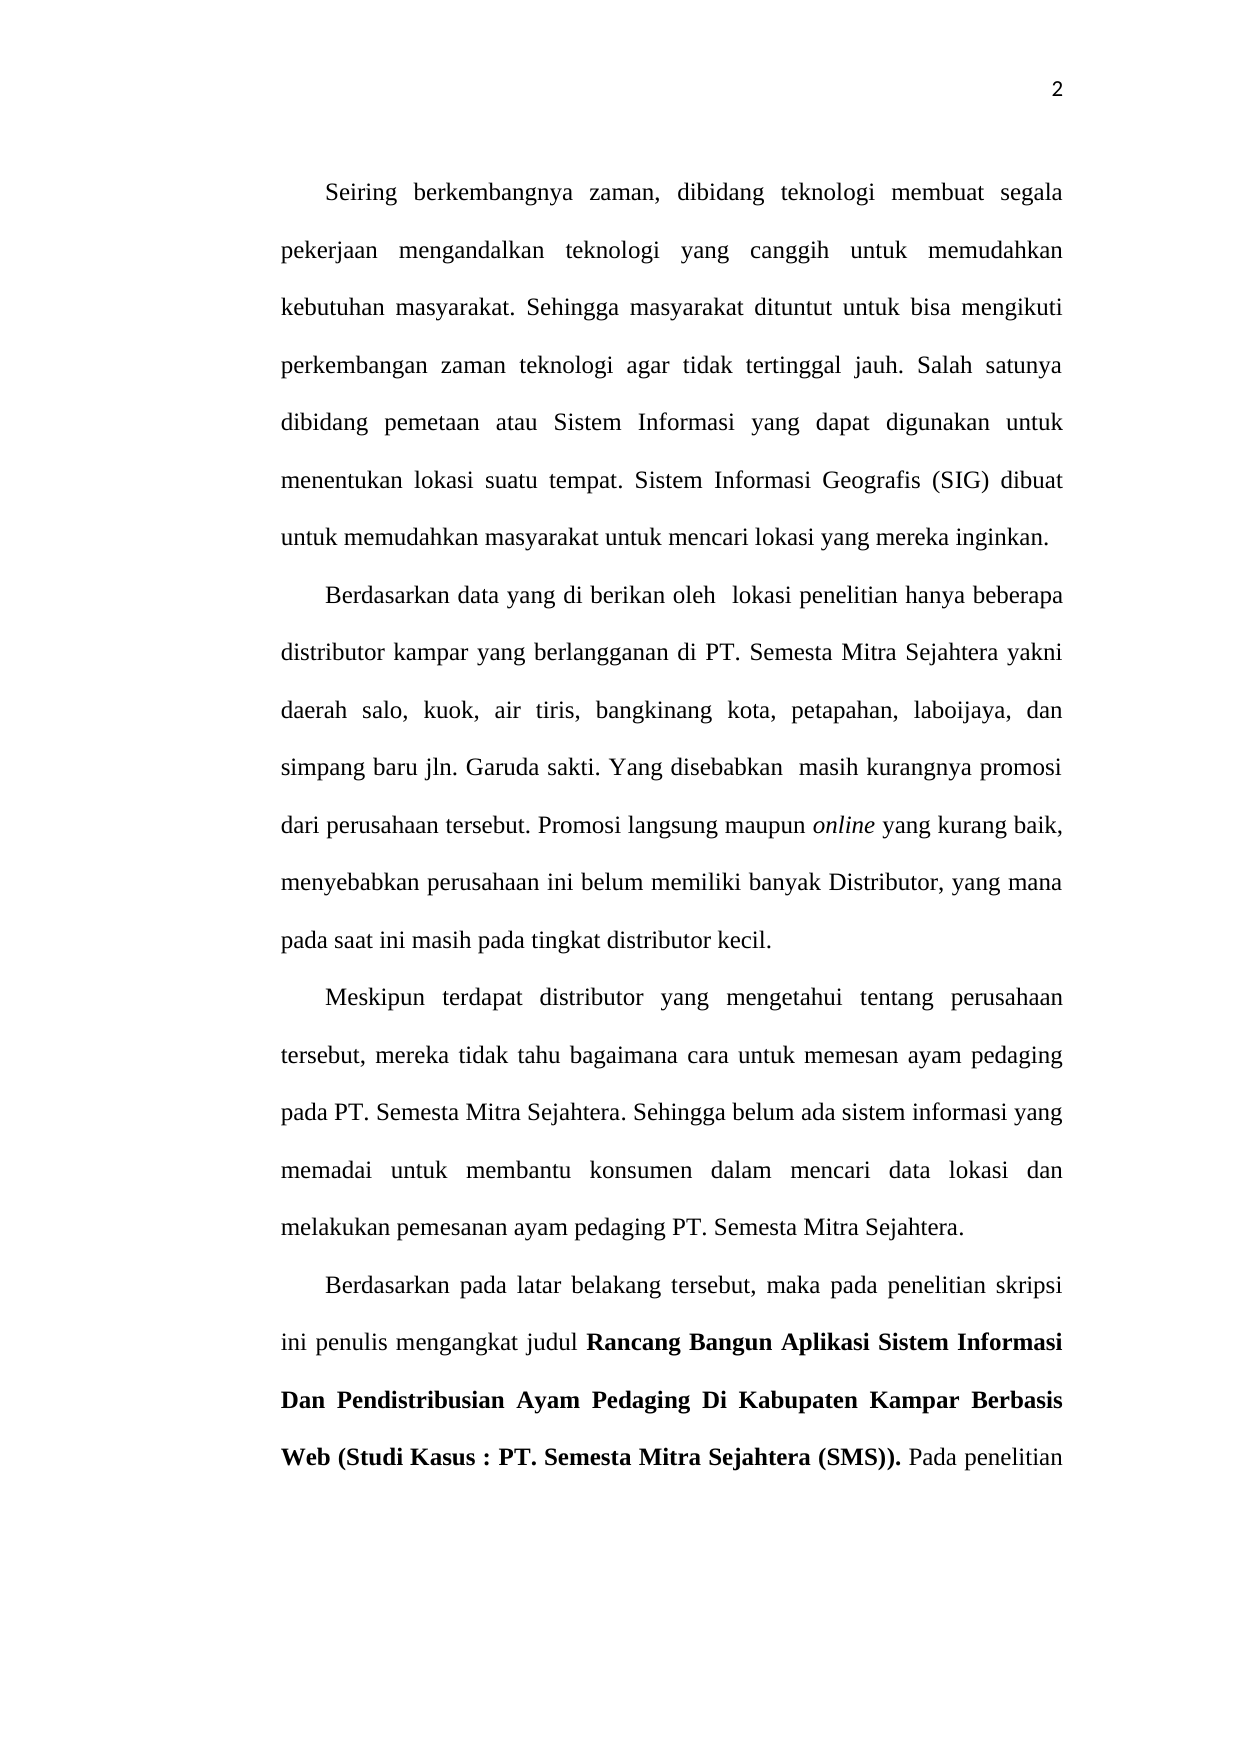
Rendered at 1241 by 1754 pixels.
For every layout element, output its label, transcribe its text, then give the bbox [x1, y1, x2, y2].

text Berdasarkan data yang di berikan oleh lokasi penelitian hanya beberapa distributor kampar yang berlangganan di PT. Semesta Mitra Sejahtera yakni daerah salo, kuok, air tiris, bangkinang kota, petapahan, laboijaya, dan simpang baru jln. Garuda sakti. Yang disebabkan masih kurangnya promosi dari perusahaan tersebut. Promosi langsung maupun online yang kurang baik, menyebabkan perusahaan ini belum memiliki banyak Distributor, yang mana pada saat ini masih pada tingkat distributor kecil. [281, 580, 1063, 953]
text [281, 1270, 1063, 1471]
text Seiring berkembangnya zaman, dibidang teknologi membuat segala pekerjaan mengandalkan teknologi yang canggih untuk memudahkan kebutuhan masyarakat. Sehingga masyarakat dituntut untuk bisa mengikuti perkembangan zaman teknologi agar tidak tertinggal jauh. Salah satunya dibidang pemetaan atau Sistem Informasi yang dapat digunakan untuk menentukan lokasi suatu tempat. Sistem Informasi Geografis (SIG) dibuat untuk memudahkan masyarakat untuk mencari lokasi yang mereka inginkan. [281, 177, 1063, 551]
text Meskipun terdapat distributor yang mengetahui tentang perusahaan tersebut, mereka tidak tahu bagaimana cara untuk memesan ayam pedaging pada PT. Semesta Mitra Sejahtera. Sehingga belum ada sistem informasi yang memadai untuk membantu konsumen dalam mencari data lokasi dan melakukan pemesanan ayam pedaging PT. Semesta Mitra Sejahtera. [281, 982, 1063, 1241]
